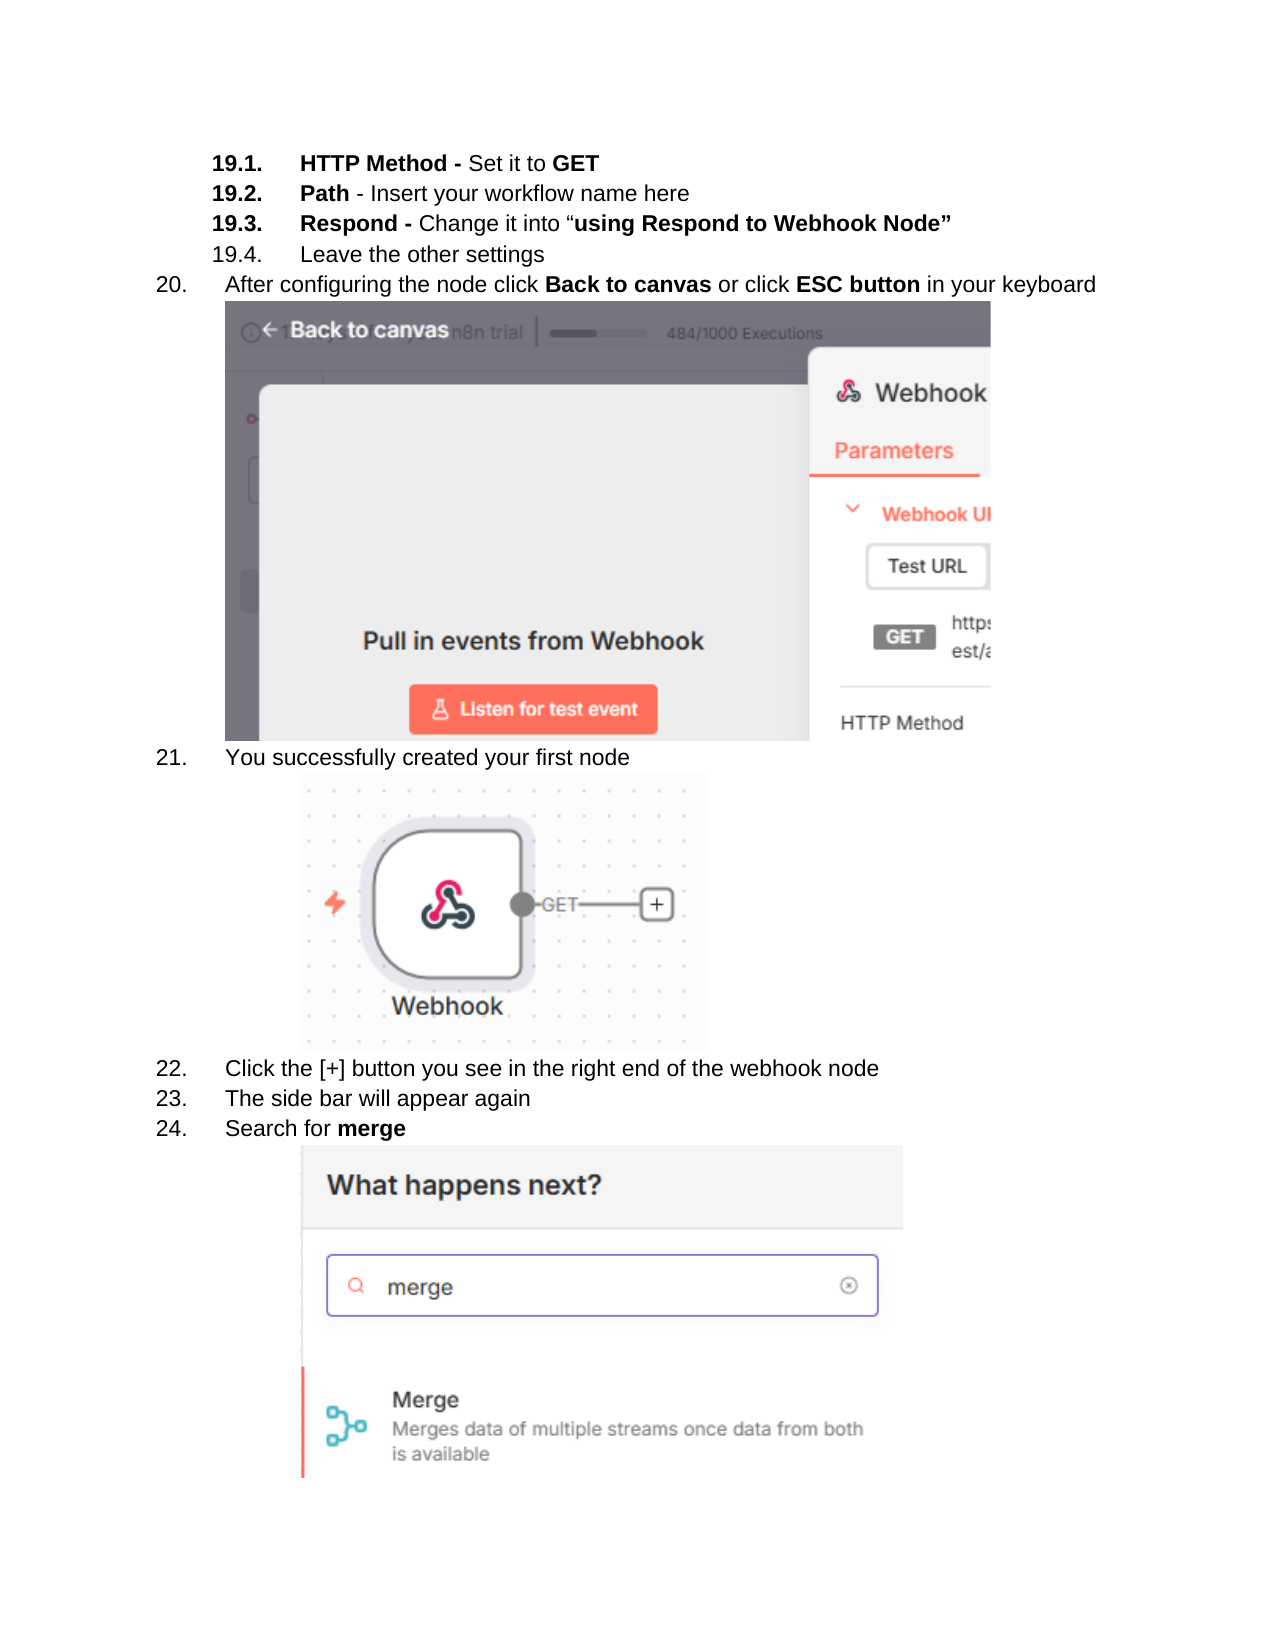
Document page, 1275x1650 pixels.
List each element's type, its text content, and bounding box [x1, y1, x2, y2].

list Path - Insert your workflow name here [262, 180, 1125, 207]
list Search for merge [187, 1115, 1125, 1141]
list The side bar will appear again [187, 1085, 1125, 1111]
list Respond - Change it into “using Respond to Webhook Node” [262, 210, 1125, 237]
picture [300, 1145, 904, 1478]
list HTTP Method - Set it to GET [262, 150, 1125, 176]
picture [300, 774, 708, 1051]
picture [225, 301, 991, 741]
list Click the [+] button you see in the right end of the webhook node [187, 1054, 1125, 1081]
list After configuring the node click Back to canvas or click ESC button in your keyboard [187, 271, 1125, 297]
list Leave the other settings [262, 241, 1125, 267]
list You successfully created your first node [187, 744, 1125, 770]
